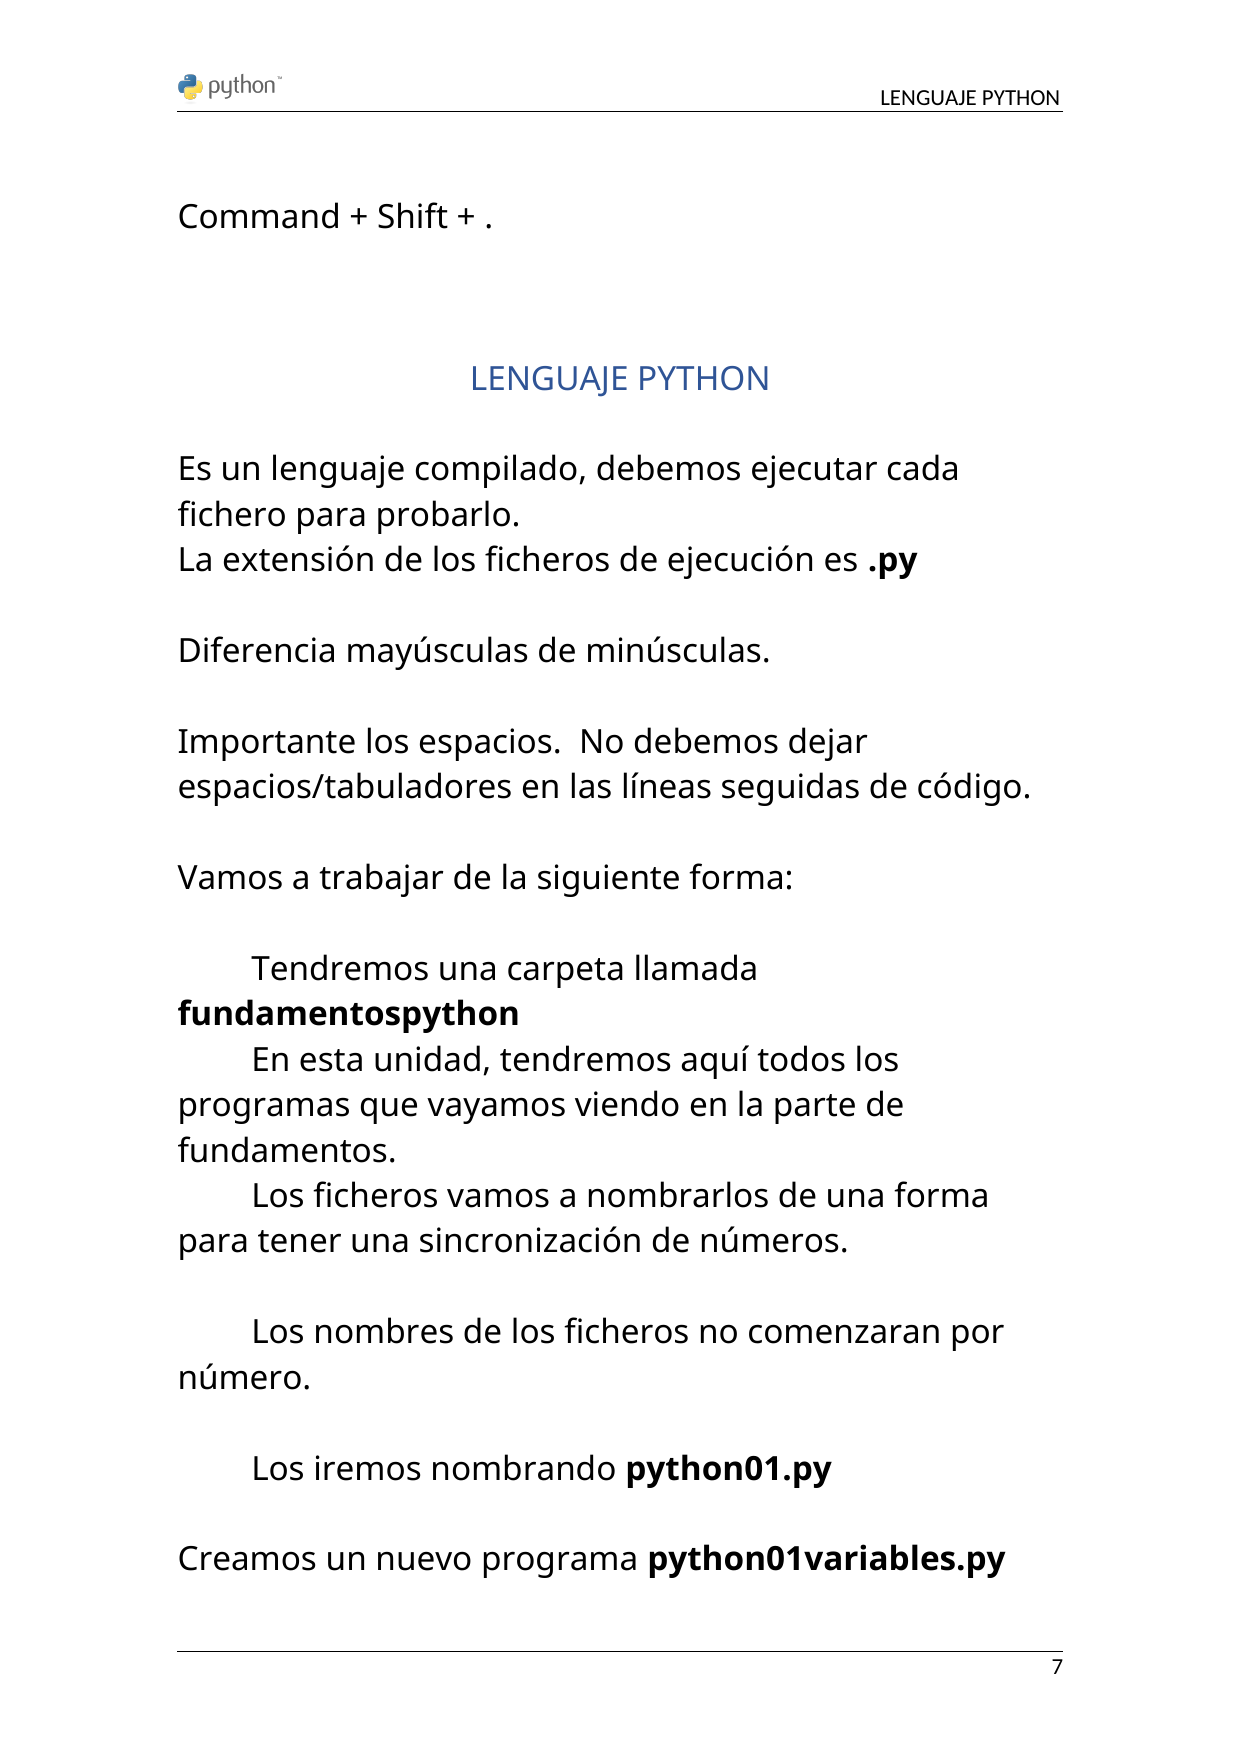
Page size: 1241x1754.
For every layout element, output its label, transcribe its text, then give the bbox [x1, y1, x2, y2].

text Tendremos una carpeta llamada fundamentospython [177, 945, 1063, 1036]
text Es un lenguaje compilado, debemos ejecutar cada fichero para probarlo. [177, 445, 1063, 536]
text En esta unidad, tendremos aquí todos los programas que vayamos viendo en la parte de fundamentos. [177, 1036, 1063, 1172]
picture [177, 73, 283, 105]
text La extensión de los ficheros de ejecución es .py [177, 536, 1063, 581]
text Command + Shift + . [177, 193, 1063, 238]
text Creamos un nuevo programa python01variables.py [177, 1535, 1063, 1581]
text Los nombres de los ficheros no comenzaran por número. [177, 1308, 1063, 1399]
text Diferencia mayúsculas de minúsculas. [177, 627, 1063, 672]
text Los iremos nombrando python01.py [177, 1444, 1063, 1490]
subtitle LENGUAJE PYTHON [177, 354, 1063, 400]
text Vamos a trabajar de la siguiente forma: [177, 854, 1063, 899]
text Importante los espacios. No debemos dejar espacios/tabuladores en las líneas seguidas de código. [177, 718, 1063, 808]
text Los ficheros vamos a nombrarlos de una forma para tener una sincronización de números. [177, 1172, 1063, 1263]
